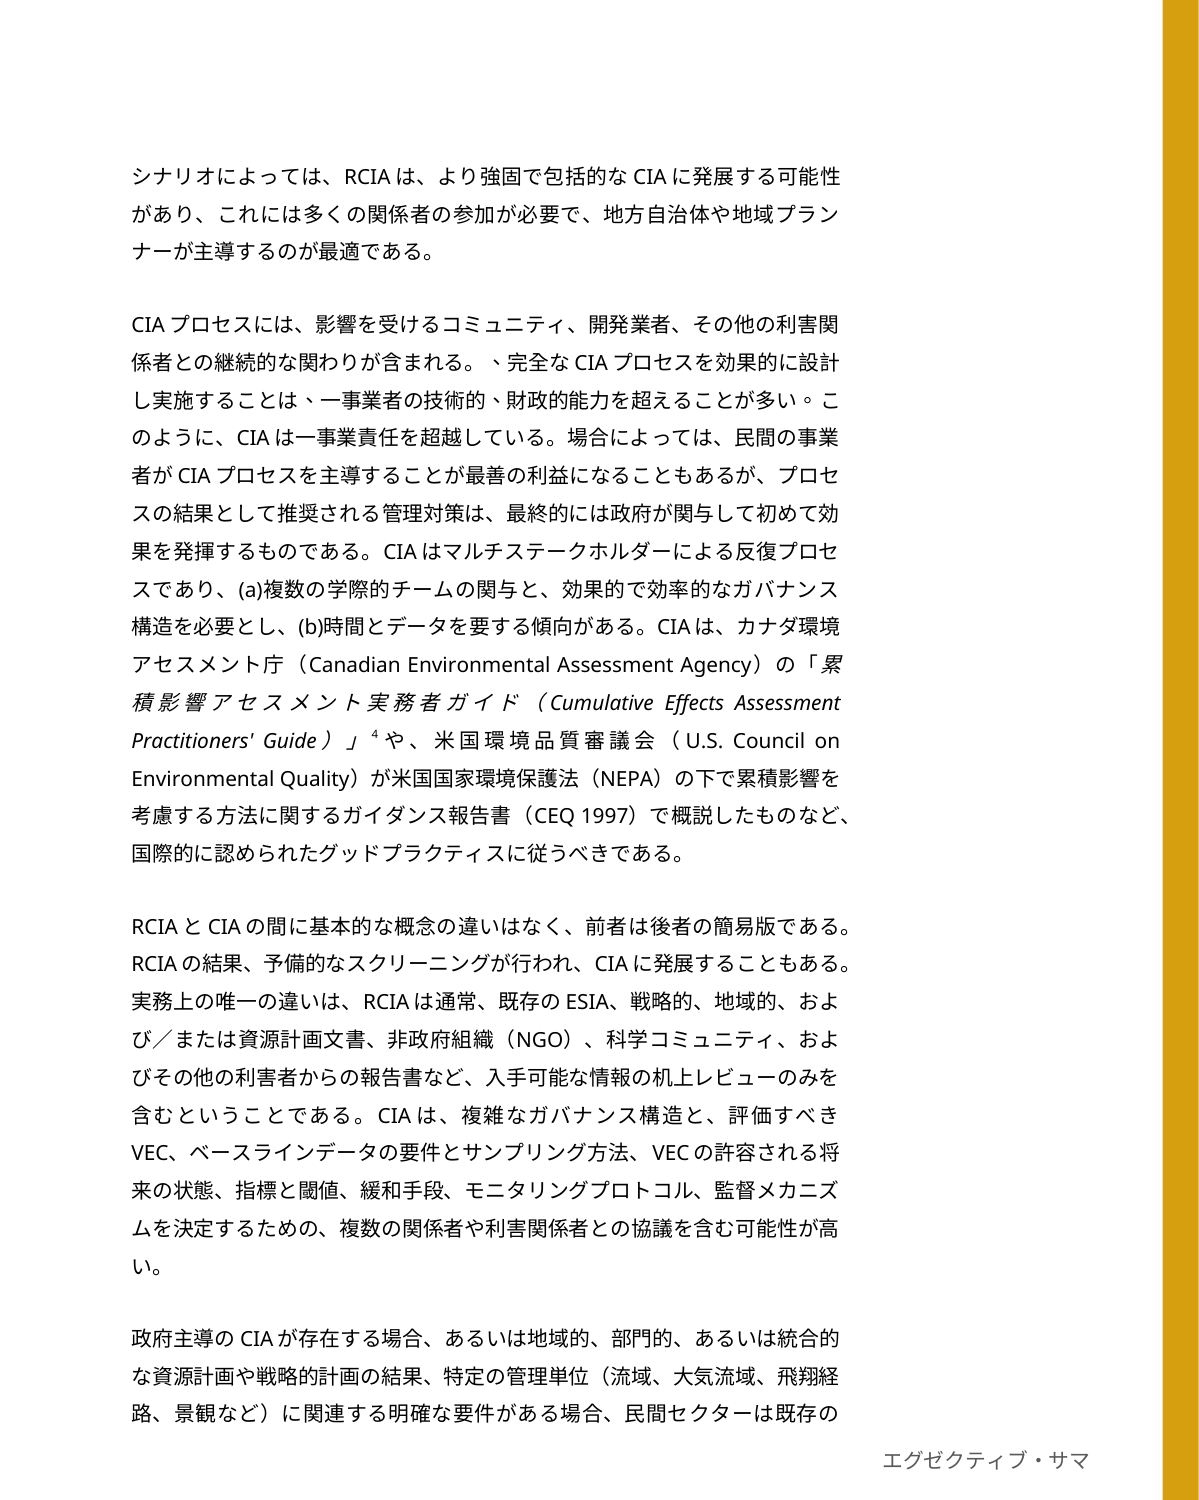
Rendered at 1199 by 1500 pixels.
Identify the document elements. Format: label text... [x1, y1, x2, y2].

text CIAプロセスには、影響を受けるコミュニティ、開発業者、その他の利害関係者との継続的な関わりが含まれる。、完全なCIAプロセスを効果的に設計し実施することは、一事業者の技術的、財政的能力を超えることが多い。このように、CIAは一事業責任を超越している。場合によっては、民間の事業者がCIAプロセスを主導することが最善の利益になることもあるが、プロセスの結果として推奨される管理対策は、最終的には政府が関与して初めて効果を発揮するものである。CIAはマルチステークホルダーによる反復プロセスであり、(a)複数の学際的チームの関与と、効果的で効率的なガバナンス構造を必要とし、(b)時間とデータを要する傾向がある。CIAは、カナダ環境アセスメント庁（Canadian Environmental Assessment Agency）の「累積影響アセスメント実務者ガイド（Cumulative Effects Assessment Practitioners' Guide）」4や、米国環境品質審議会（U.S. Council on Environmental Quality）が米国国家環境保護法（NEPA）の下で累積影響を考慮する方法に関するガイダンス報告書（CEQ 1997）で概説したものなど、国際的に認められたグッドプラクティスに従うべきである。 [131, 308, 841, 868]
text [131, 1322, 841, 1428]
text シナリオによっては、RCIAは、より強固で包括的なCIAに発展する可能性があり、これには多くの関係者の参加が必要で、地方自治体や地域プランナーが主導するのが最適である。 [131, 160, 841, 266]
text RCIAとCIAの間に基本的な概念の違いはなく、前者は後者の簡易版である。RCIAの結果、予備的なスクリーニングが行われ、CIAに発展することもある。実務上の唯一の違いは、RCIAは通常、既存のESIA、戦略的、地域的、および／または資源計画文書、非政府組織（NGO）、科学コミュニティ、およびその他の利害者からの報告書など、入手可能な情報の机上レビューのみを含むということである。CIAは、複雑なガバナンス構造と、評価すべきVEC、ベースラインデータの要件とサンプリング方法、VECの許容される将来の状態、指標と閾値、緩和手段、モニタリングプロトコル、監督メカニズムを決定するための、複数の関係者や利害関係者との協議を含む可能性が高い。 [131, 910, 841, 1280]
